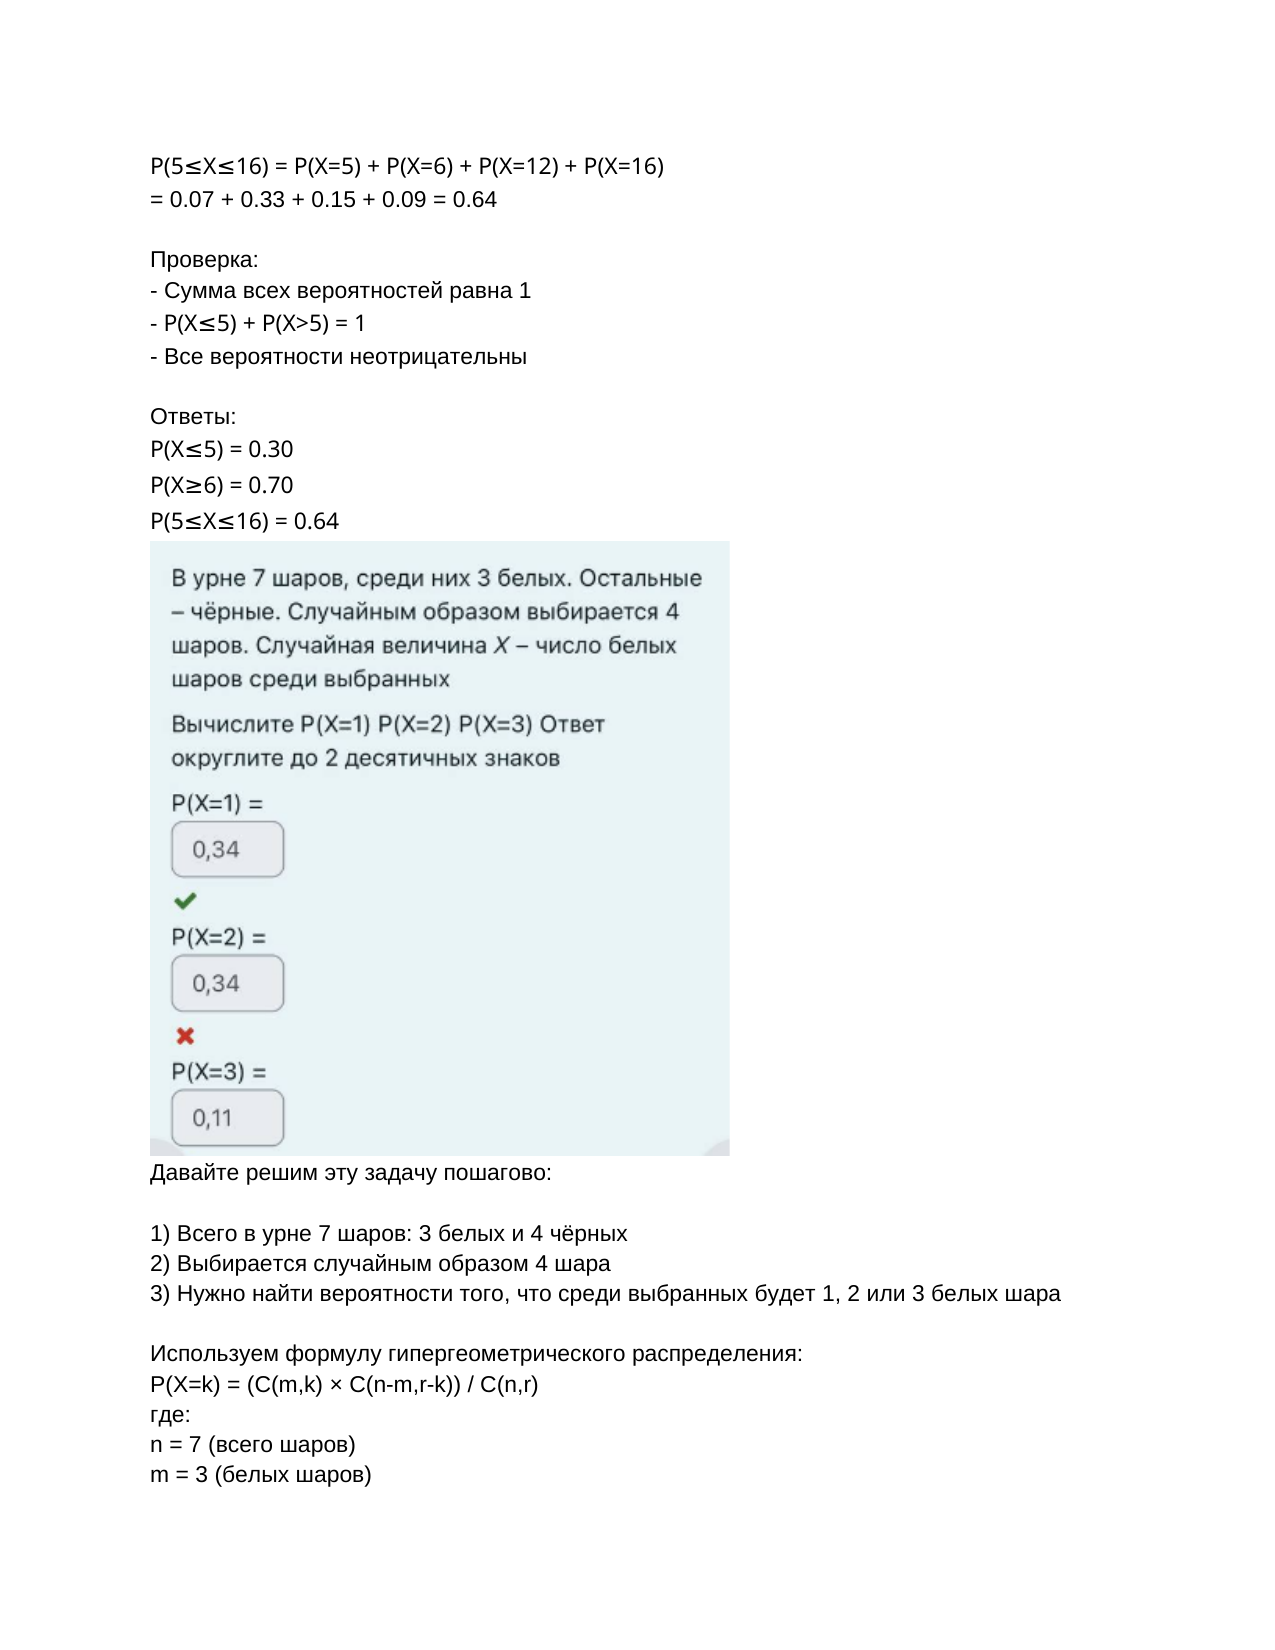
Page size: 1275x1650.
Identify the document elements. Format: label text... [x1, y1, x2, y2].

text Проверка: [150, 246, 1125, 273]
text P(X≥6) = 0.70 [150, 469, 1125, 501]
text P(X=k) = (C(m,k) × C(n-m,r-k)) / C(n,r) [150, 1371, 1125, 1397]
text 3) Нужно найти вероятности того, что среди выбранных будет 1, 2 или 3 белых шара [150, 1280, 1125, 1306]
text P(5≤X≤16) = P(X=5) + P(X=6) + P(X=12) + P(X=16) [150, 150, 1125, 181]
text где: [150, 1401, 1125, 1427]
text P(X≤5) = 0.30 [150, 433, 1125, 464]
text - Сумма всех вероятностей равна 1 [150, 277, 1125, 303]
text 1) Всего в урне 7 шаров: 3 белых и 4 чёрных [150, 1219, 1125, 1246]
text Давайте решим эту задачу пошагово: [150, 1159, 1125, 1185]
text - Все вероятности неотрицательны [150, 343, 1125, 369]
text - P(X≤5) + P(X>5) = 1 [150, 307, 1125, 338]
text m = 3 (белых шаров) [150, 1461, 1125, 1487]
text = 0.07 + 0.33 + 0.15 + 0.09 = 0.64 [150, 186, 1125, 212]
text P(5≤X≤16) = 0.64 [150, 505, 1125, 536]
text 2) Выбирается случайным образом 4 шара [150, 1250, 1125, 1276]
picture [150, 541, 730, 1156]
text Ответы: [150, 403, 1125, 429]
text n = 7 (всего шаров) [150, 1431, 1125, 1457]
text Используем формулу гипергеометрического распределения: [150, 1340, 1125, 1367]
